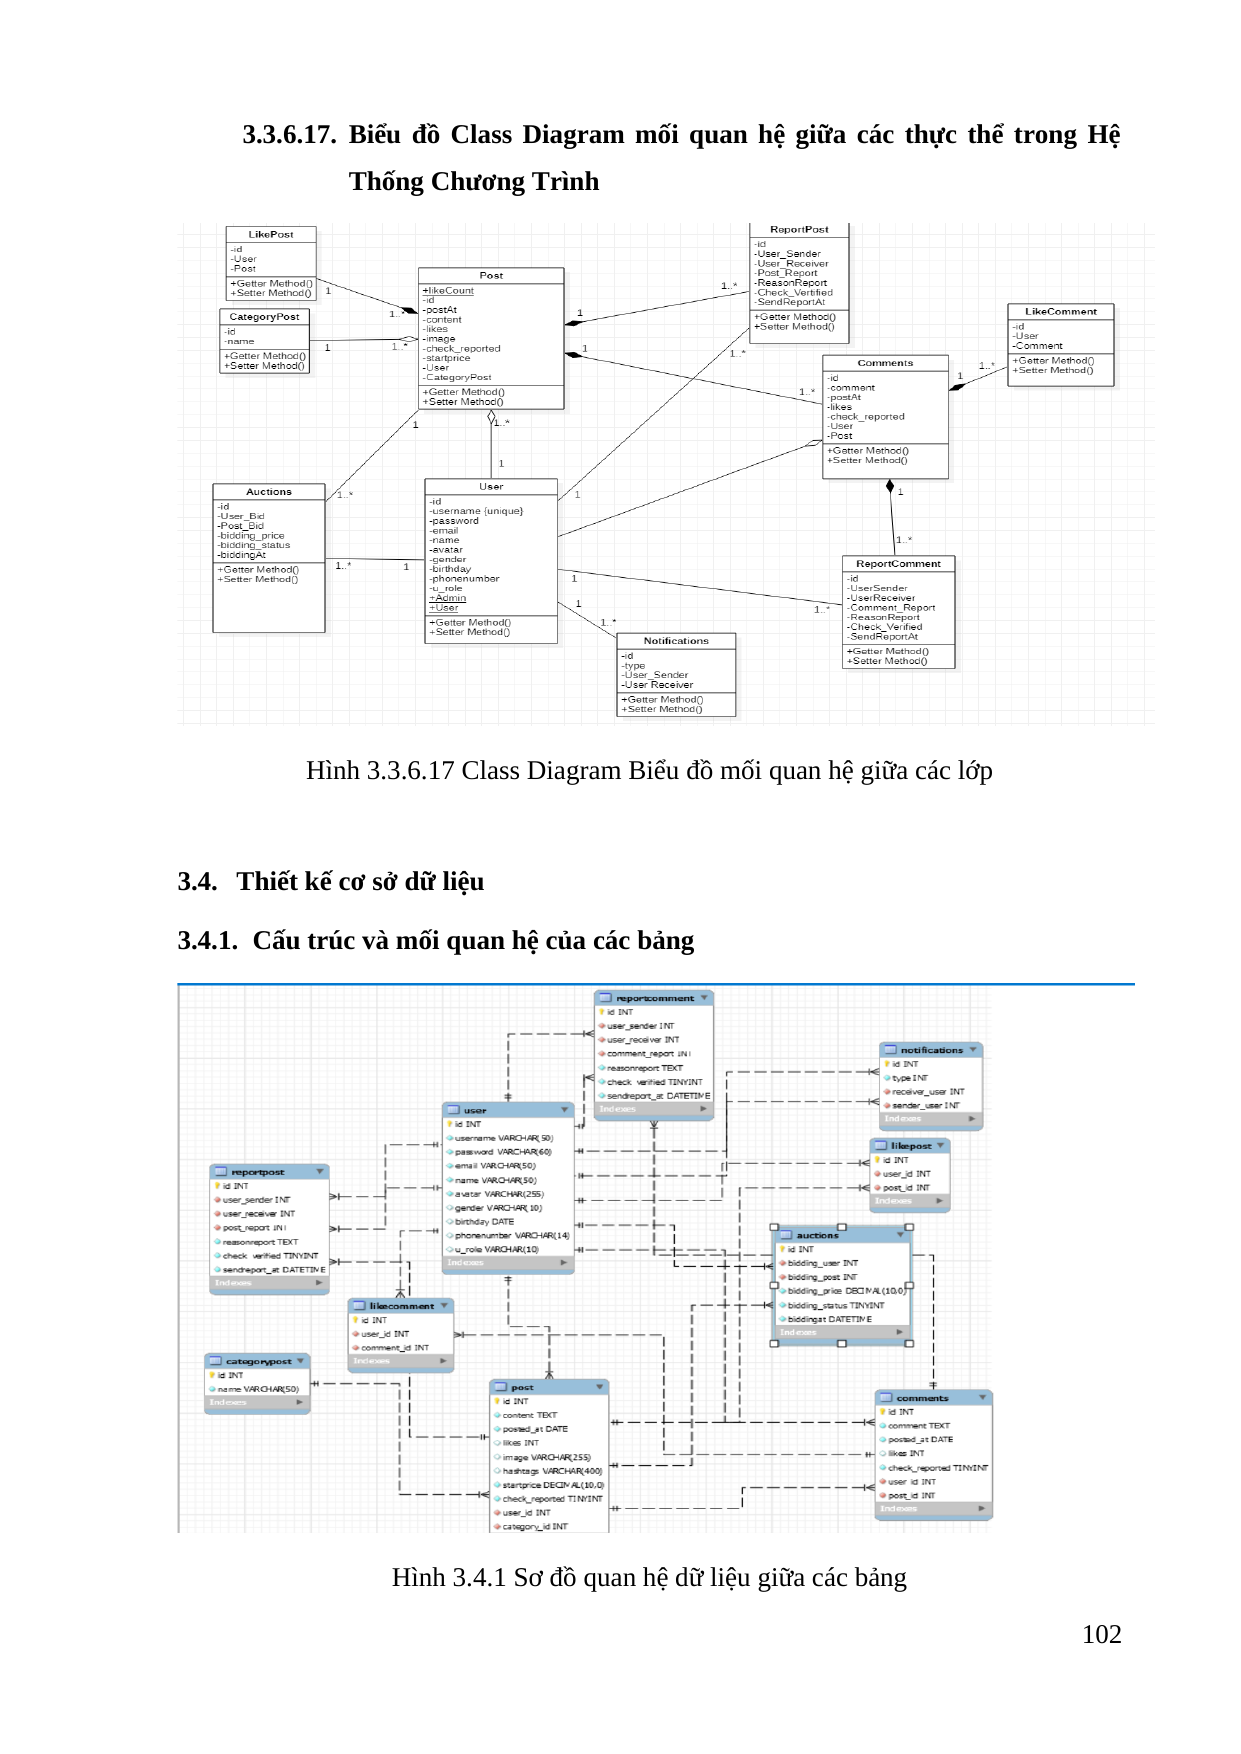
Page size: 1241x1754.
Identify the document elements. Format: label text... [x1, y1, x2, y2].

picture [177, 983, 1135, 1533]
picture [177, 223, 1155, 726]
text Hình 3.3.6.17 Class Diagram Biểu đồ mối quan hệ giữa các lớp [177, 754, 1122, 785]
subtitle Thiết kế cơ sở dữ liệu [177, 865, 1122, 896]
subtitle Biểu đồ Class Diagram mối quan hệ giữa các thực thể trong Hệ Thống Chương Trình [242, 118, 1122, 196]
subtitle Cấu trúc và mối quan hệ của các bảng [177, 924, 1122, 955]
text Hình 3.4.1 Sơ đồ quan hệ dữ liệu giữa các bảng [177, 1561, 1122, 1592]
